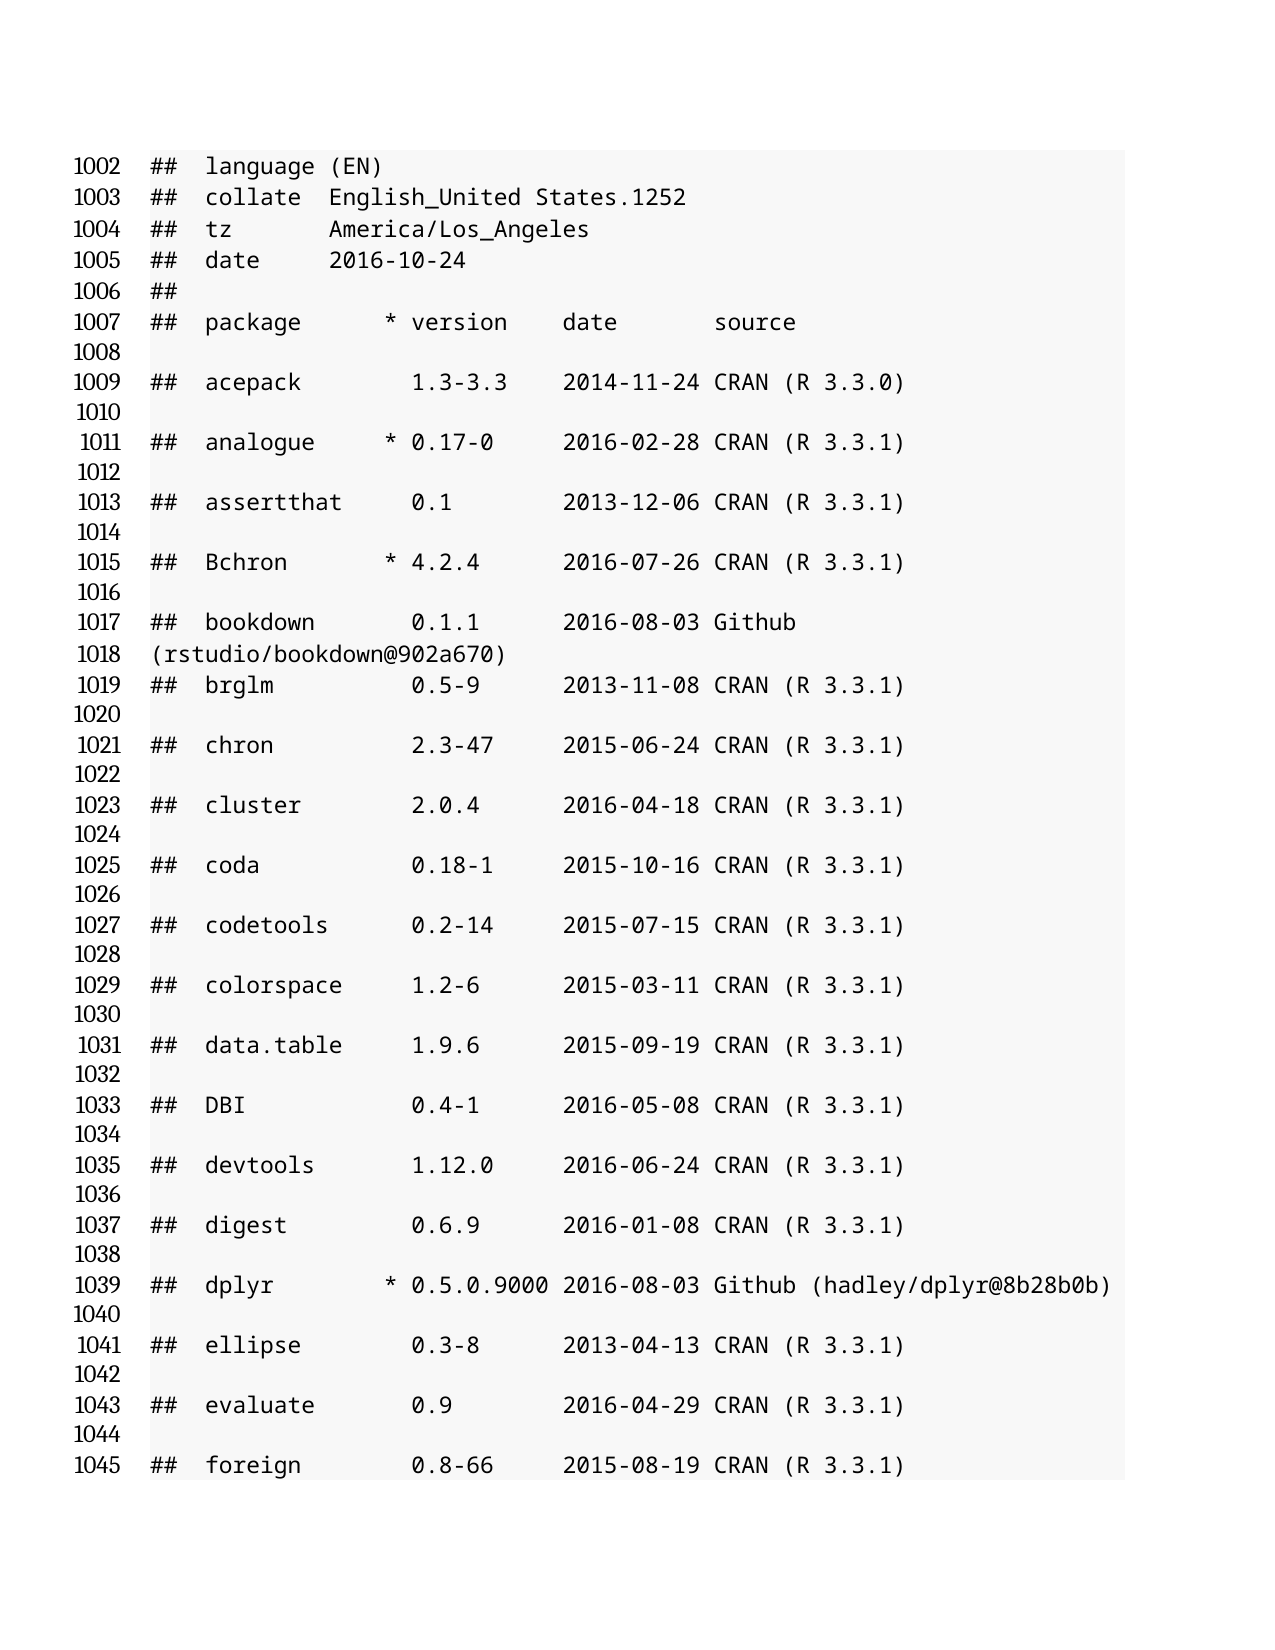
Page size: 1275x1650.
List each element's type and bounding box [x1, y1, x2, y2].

text [150, 150, 1125, 1480]
